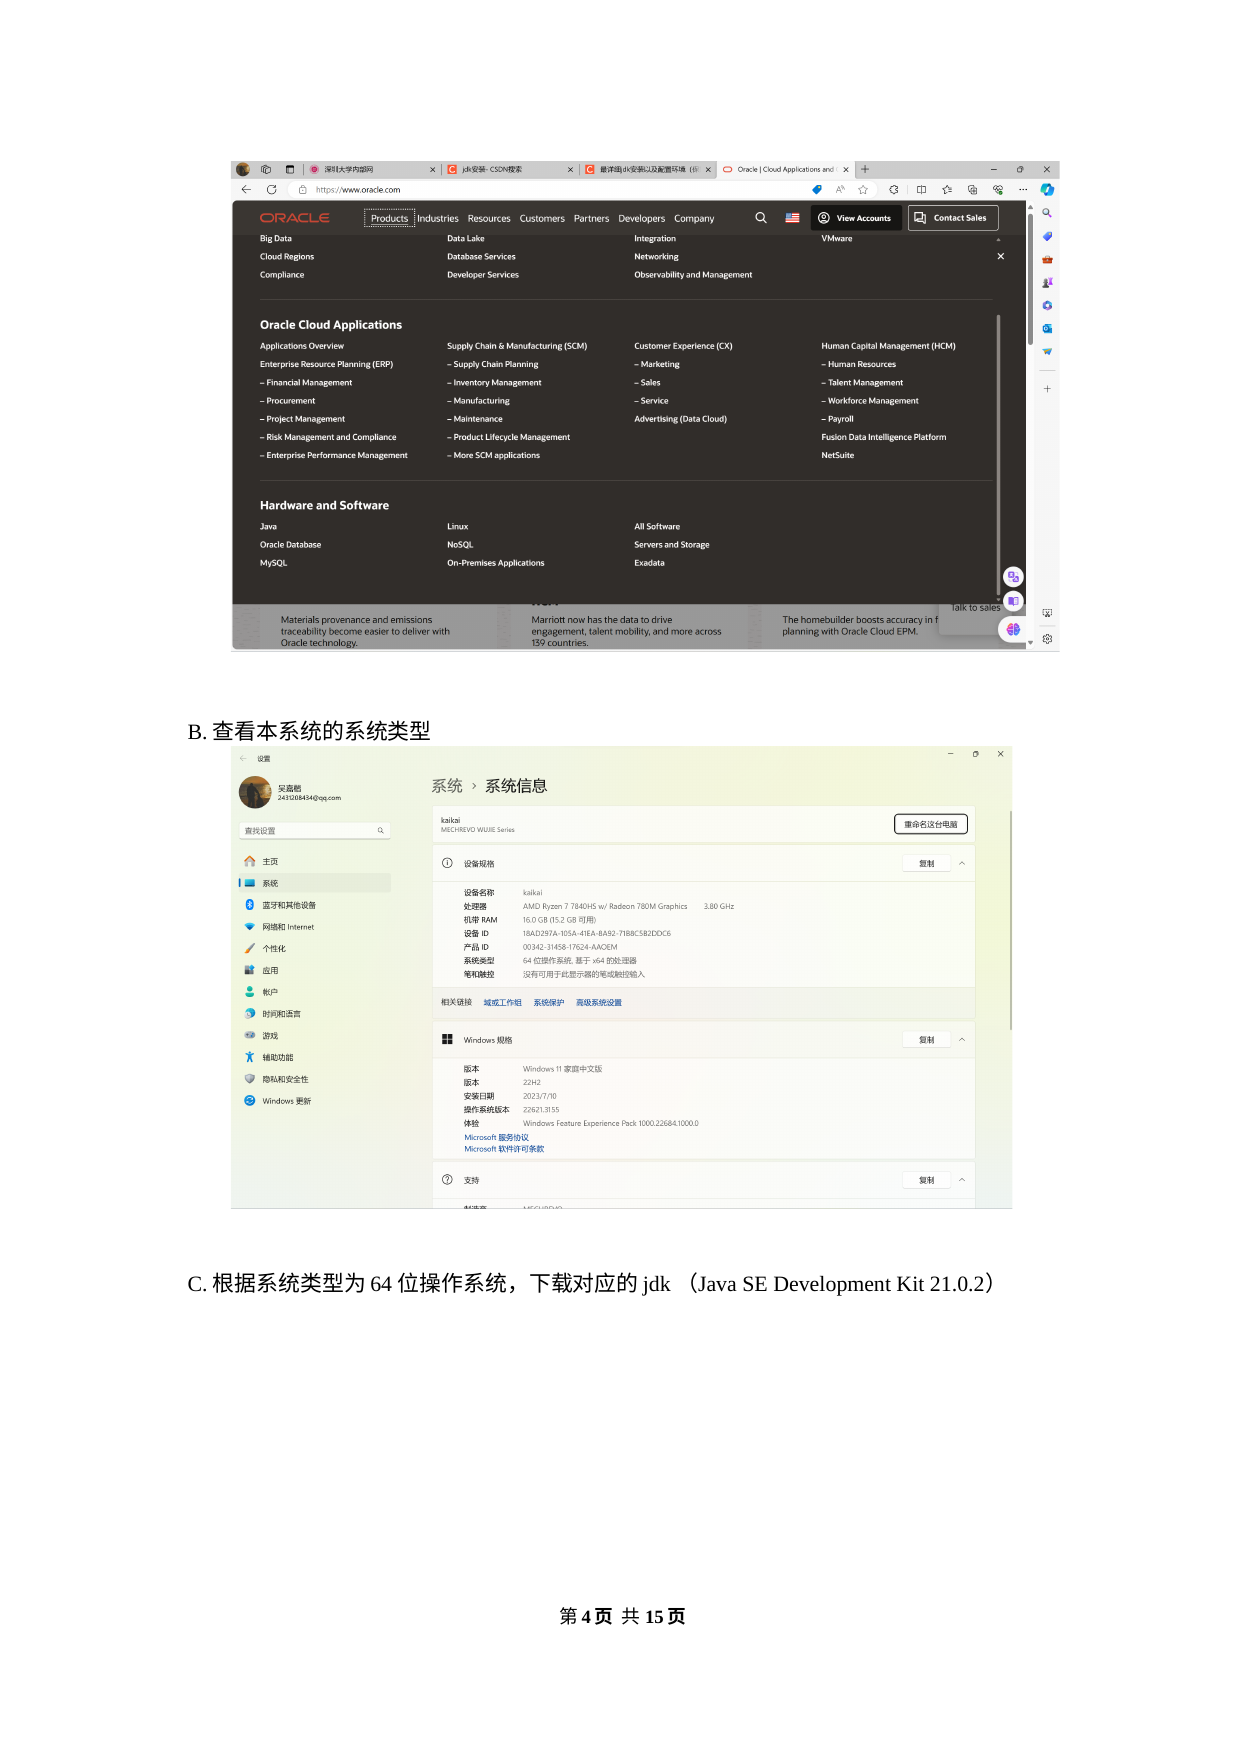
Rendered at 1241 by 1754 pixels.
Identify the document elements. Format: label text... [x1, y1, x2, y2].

list 查看本系统的系统类型 [187, 713, 1053, 746]
list 根据系统类型为64 位操作系统，下载对应的jdk （Java SE Development Kit 21.0.2） [187, 1266, 1053, 1298]
picture [230, 746, 1013, 1209]
picture [230, 161, 1060, 652]
